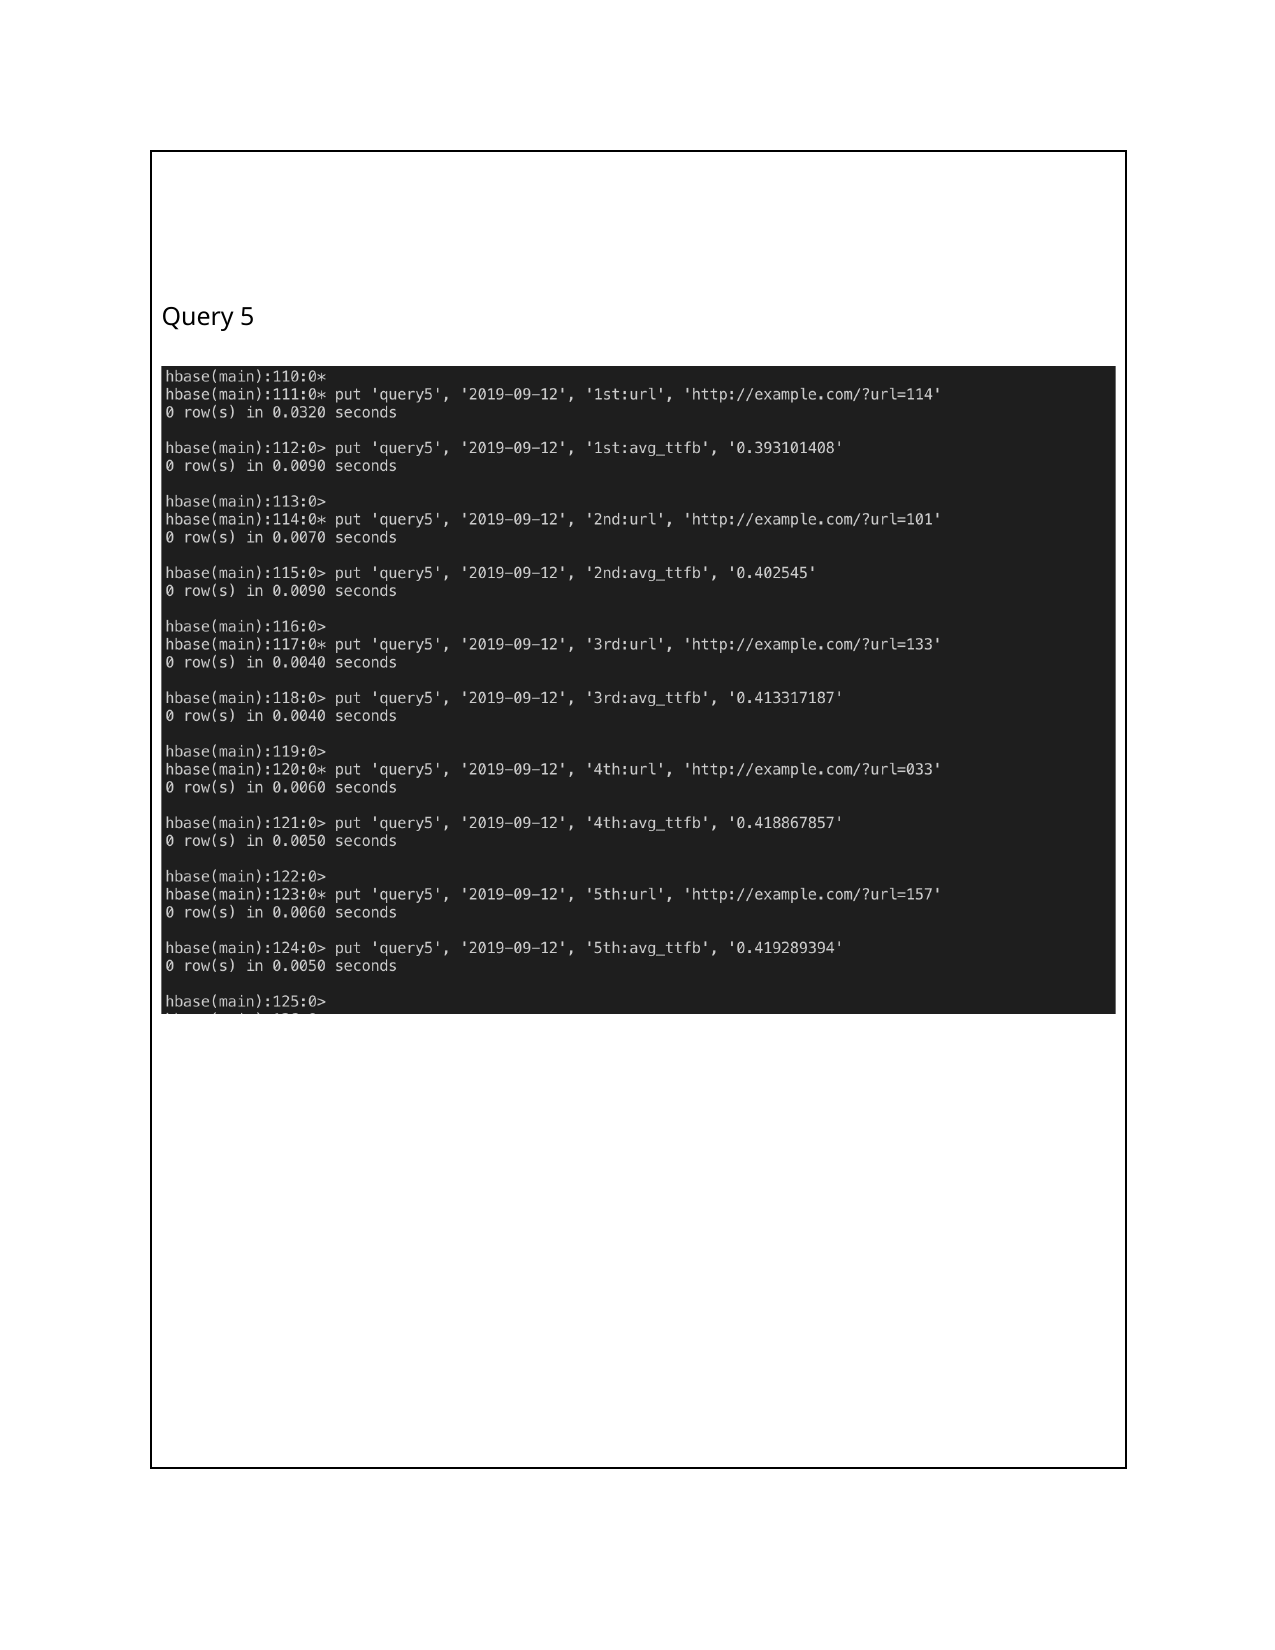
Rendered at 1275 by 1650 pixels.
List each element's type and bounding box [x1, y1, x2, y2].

table_header [152, 152, 1125, 1467]
picture [161, 366, 1116, 1014]
